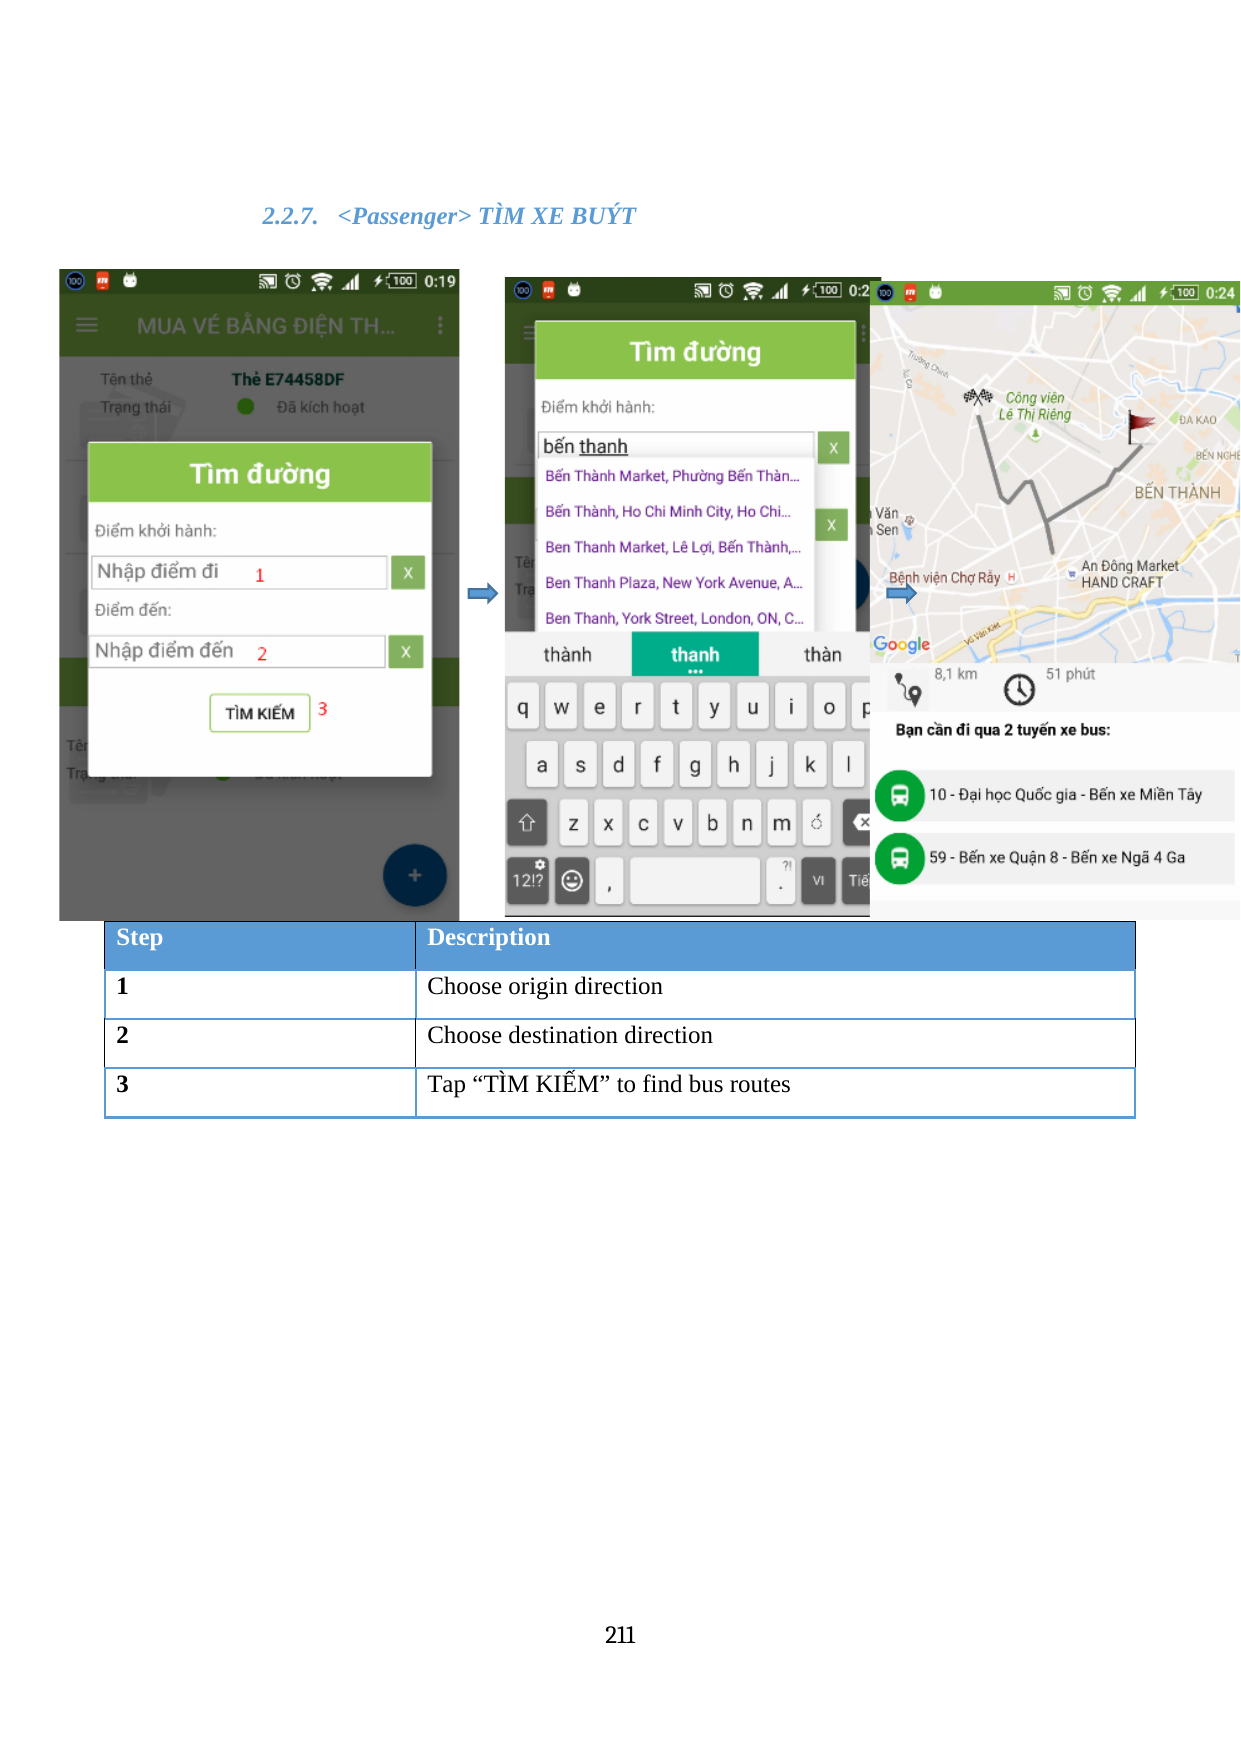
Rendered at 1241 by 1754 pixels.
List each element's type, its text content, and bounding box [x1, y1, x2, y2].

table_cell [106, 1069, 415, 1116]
picture [59, 269, 460, 921]
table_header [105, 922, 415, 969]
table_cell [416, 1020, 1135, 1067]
subtitle <Passenger> TÌM XE BUÝT [262, 201, 1053, 230]
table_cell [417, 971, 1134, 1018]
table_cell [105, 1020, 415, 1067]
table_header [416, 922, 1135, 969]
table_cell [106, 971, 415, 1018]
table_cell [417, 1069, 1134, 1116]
picture [504, 277, 1241, 920]
